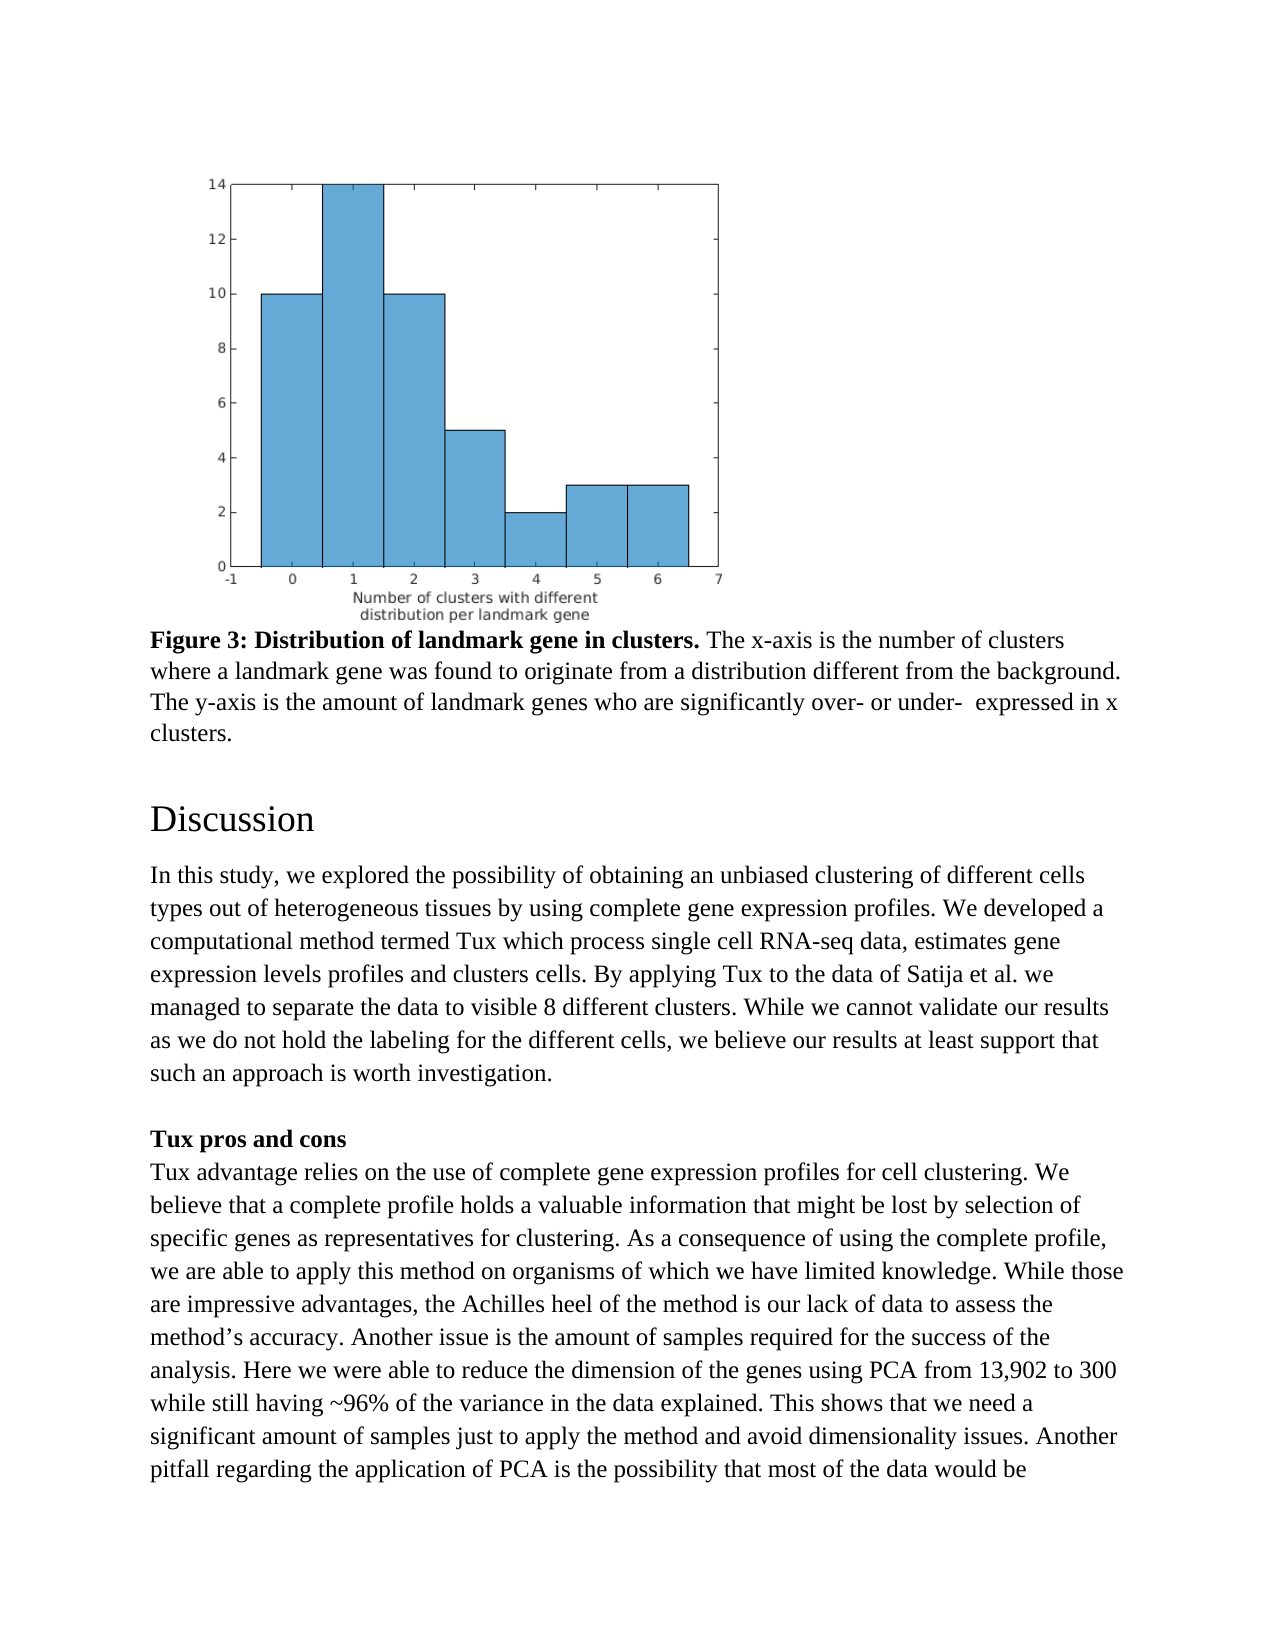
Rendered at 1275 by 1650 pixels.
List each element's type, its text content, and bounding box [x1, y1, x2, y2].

title Discussion [150, 797, 1125, 840]
text In this study, we explored the possibility of obtaining an unbiased clustering of different cells types out of heterogeneous tissues by using complete gene expression profiles. We developed a computational method termed Tux which process single cell RNA-seq data, estimates gene expression levels profiles and clusters cells. By applying Tux to the data of Satija et al. we managed to separate the data to visible 8 different clusters. While we cannot validate our results as we do not hold the labeling for the different cells, we believe our results at least support that such an approach is worth investigation. [150, 860, 1125, 1087]
text Tux pros and cons [150, 1124, 1125, 1153]
picture [150, 150, 779, 623]
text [150, 1157, 1125, 1483]
text Figure 3: Distribution of landmark gene in clusters. The x-axis is the number of clusters where a landmark gene was found to originate from a distribution different from the background. The y-axis is the amount of landmark genes who are significantly over- or under- expressed in x clusters. [150, 625, 1125, 747]
